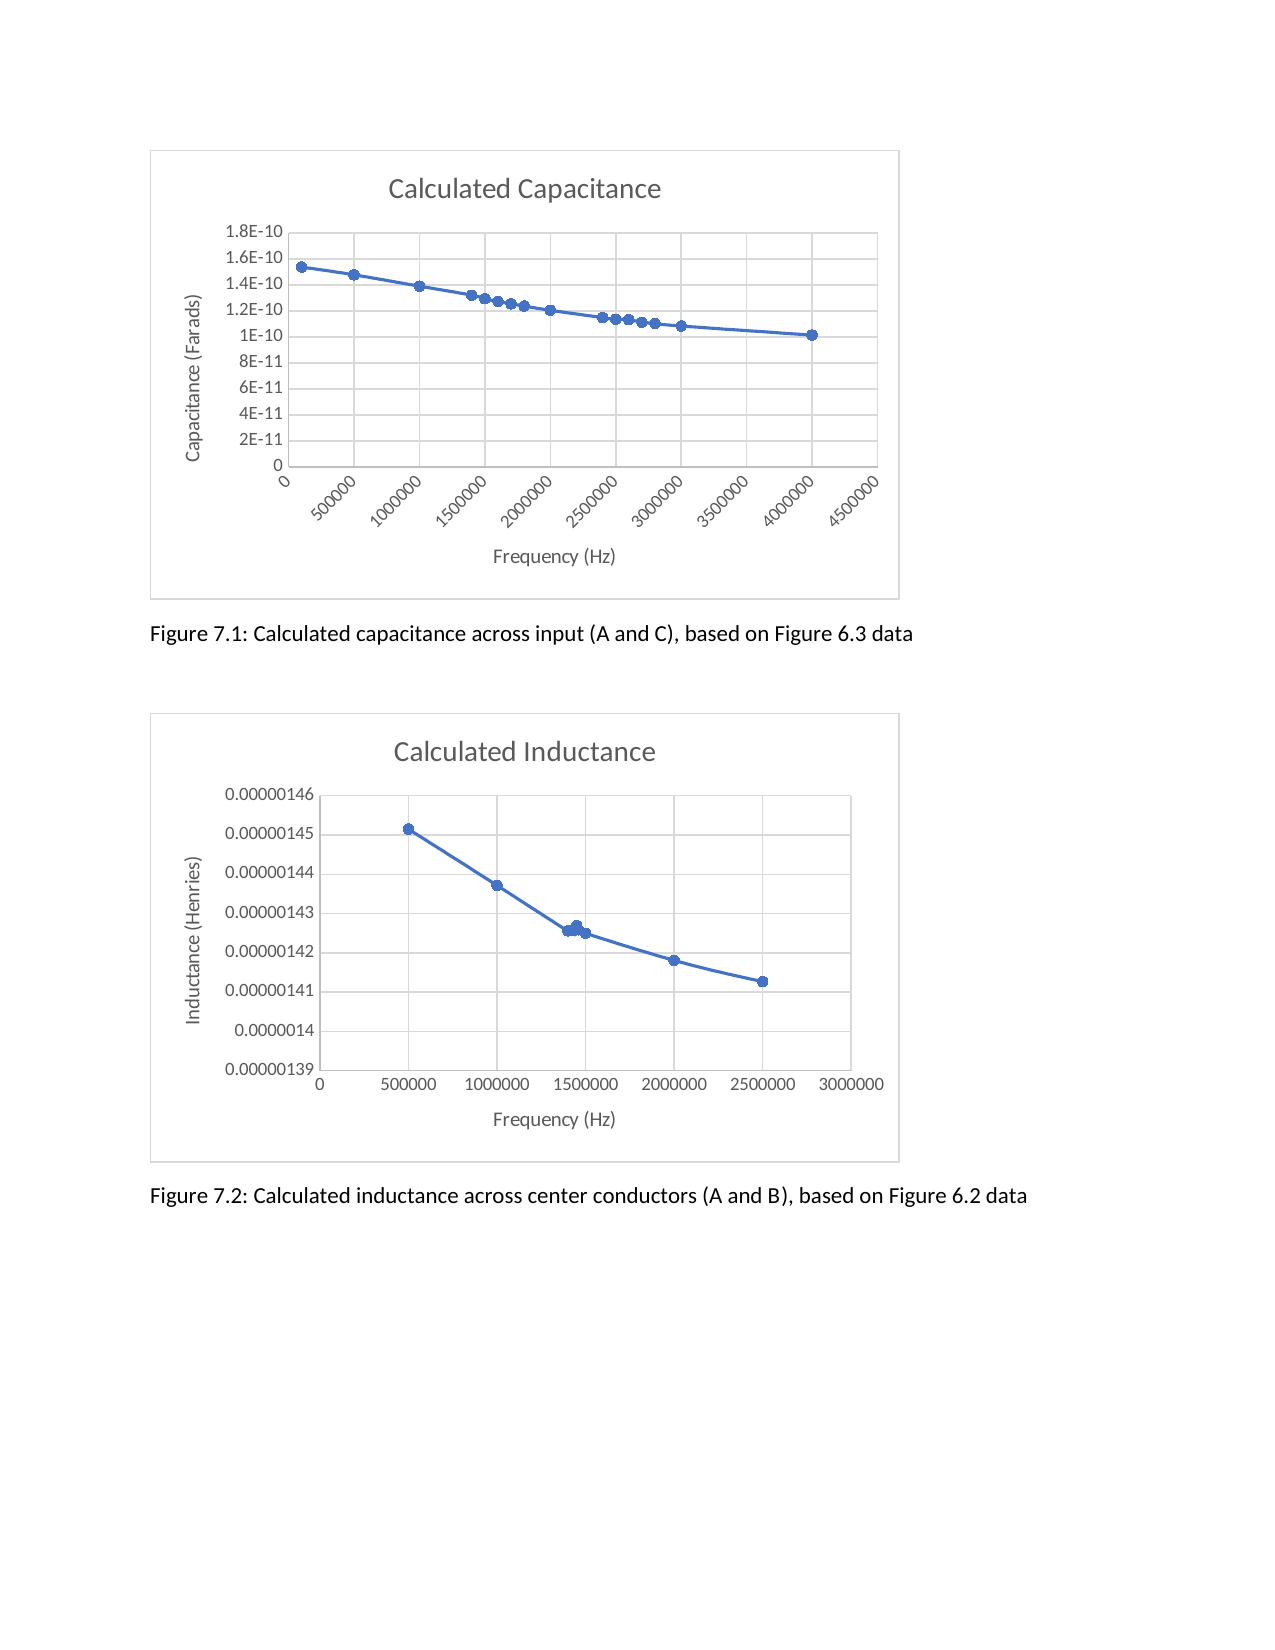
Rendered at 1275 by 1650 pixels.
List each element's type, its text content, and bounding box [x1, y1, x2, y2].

text Figure 7.1: Calculated capacitance across input (A and C), based on Figure 6.3 data [150, 619, 1125, 647]
text Figure 7.2: Calculated inductance across center conductors (A and B), based on Figure 6.2 data [150, 1181, 1125, 1209]
